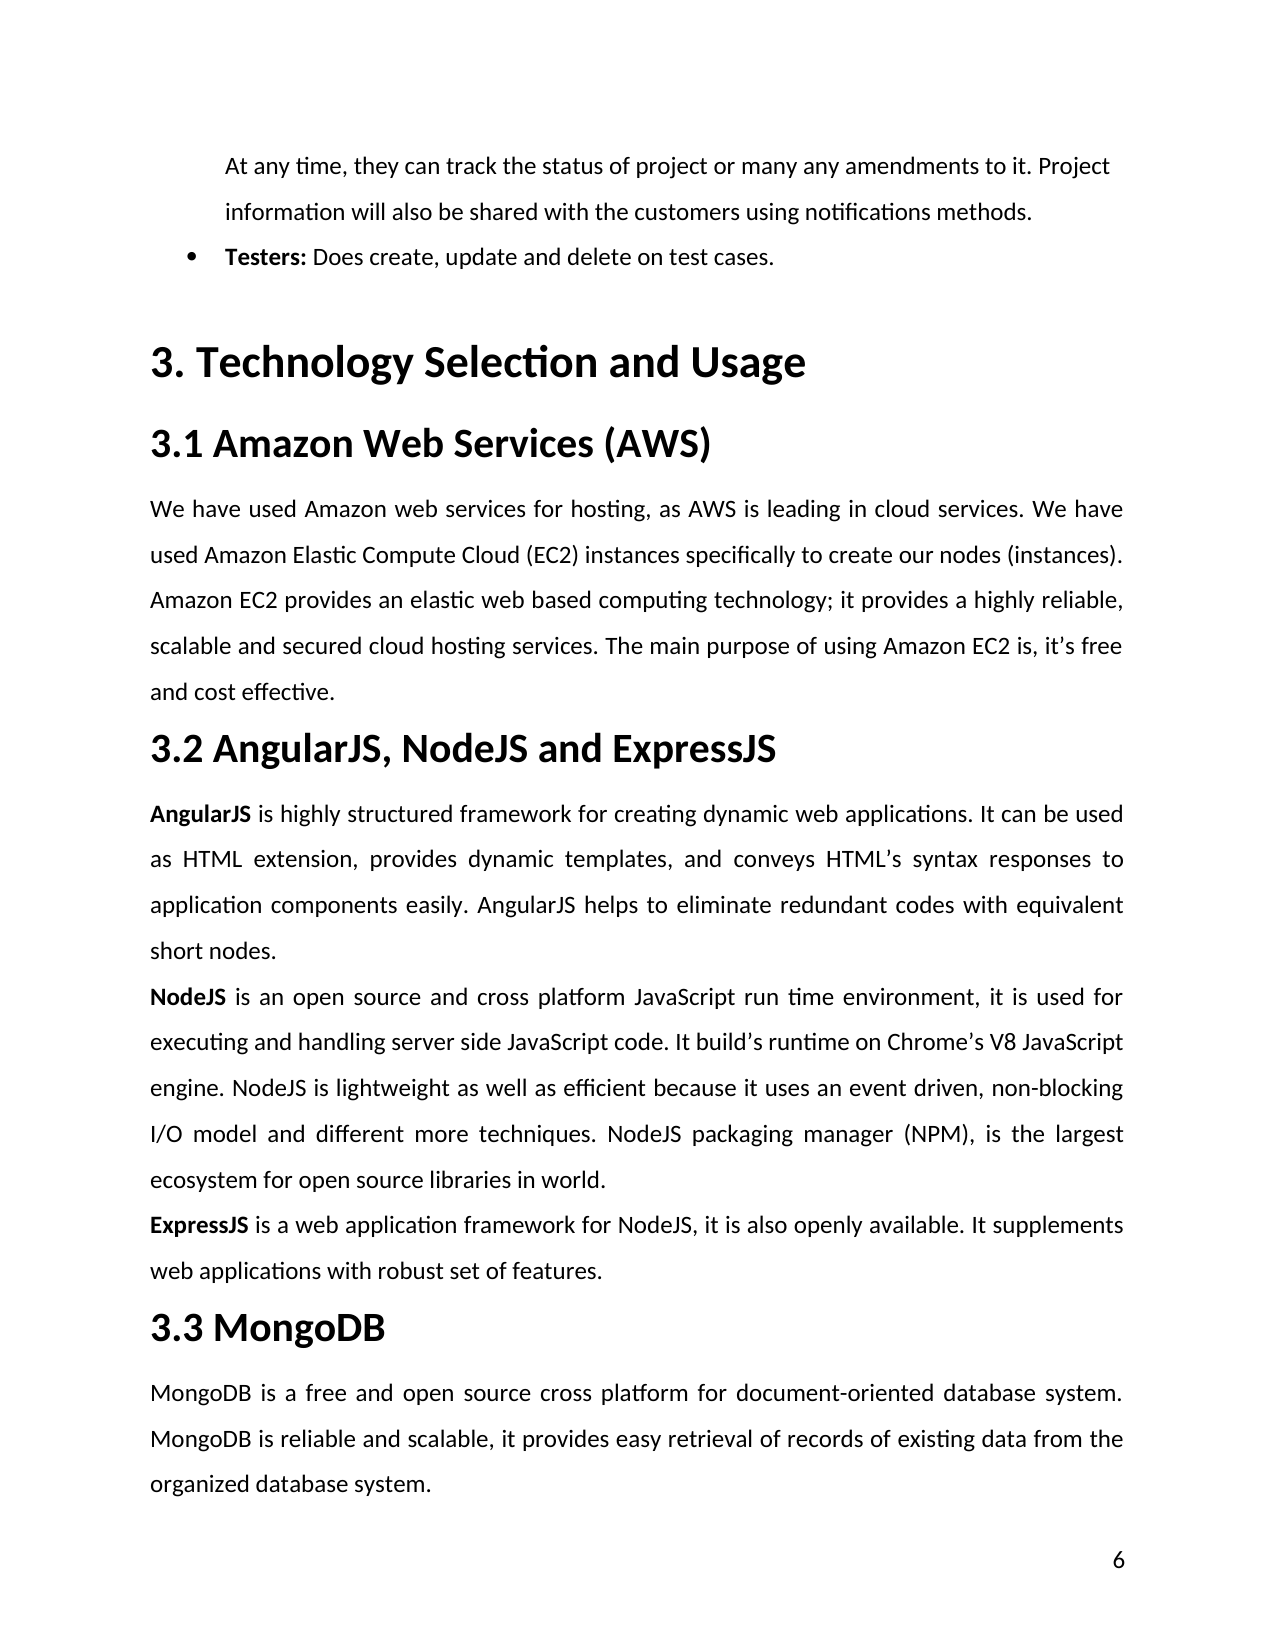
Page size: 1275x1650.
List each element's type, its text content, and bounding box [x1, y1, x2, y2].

text 3.1 Amazon Web Services (AWS) [150, 417, 1125, 468]
text NodeJS is an open source and cross platform JavaScript run time environment, it is used for executing and handling server side JavaScript code. It build’s runtime on Chrome’s V8 JavaScript engine. NodeJS is lightweight as well as efficient because it uses an event driven, non-blocking I/O model and different more techniques. NodeJS packaging manager (NPM), is the largest ecosystem for open source libraries in world. [150, 981, 1125, 1194]
text ExpressJS is a web application framework for NodeJS, it is also openly available. It supplements web applications with robust set of features. [150, 1209, 1125, 1286]
text We have used Amazon web services for hosting, as AWS is leading in cloud services. We have used Amazon Elastic Compute Cloud (EC2) instances specifically to create our nodes (instances). Amazon EC2 provides an elastic web based computing technology; it provides a highly reliable, scalable and secured cloud hosting services. The main purpose of using Amazon EC2 is, it’s free and cost effective. [150, 493, 1125, 706]
list Testers: Does create, update and delete on test cases. [187, 241, 1125, 272]
text 3.3 MongoDB [150, 1301, 1125, 1352]
text 3. Technology Selection and Usage [150, 333, 1125, 389]
text 3.2 AngularJS, NodeJS and ExpressJS [150, 722, 1125, 772]
text AngularJS is highly structured framework for creating dynamic web applications. It can be used as HTML extension, provides dynamic templates, and conveys HTML’s syntax responses to application components easily. AngularJS helps to eliminate redundant codes with equivalent short nodes. [150, 798, 1125, 966]
text MongoDB is a free and open source cross platform for document-oriented database system. MongoDB is reliable and scalable, it provides easy retrieval of records of existing data from the organized database system. [150, 1377, 1125, 1499]
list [187, 150, 1125, 226]
